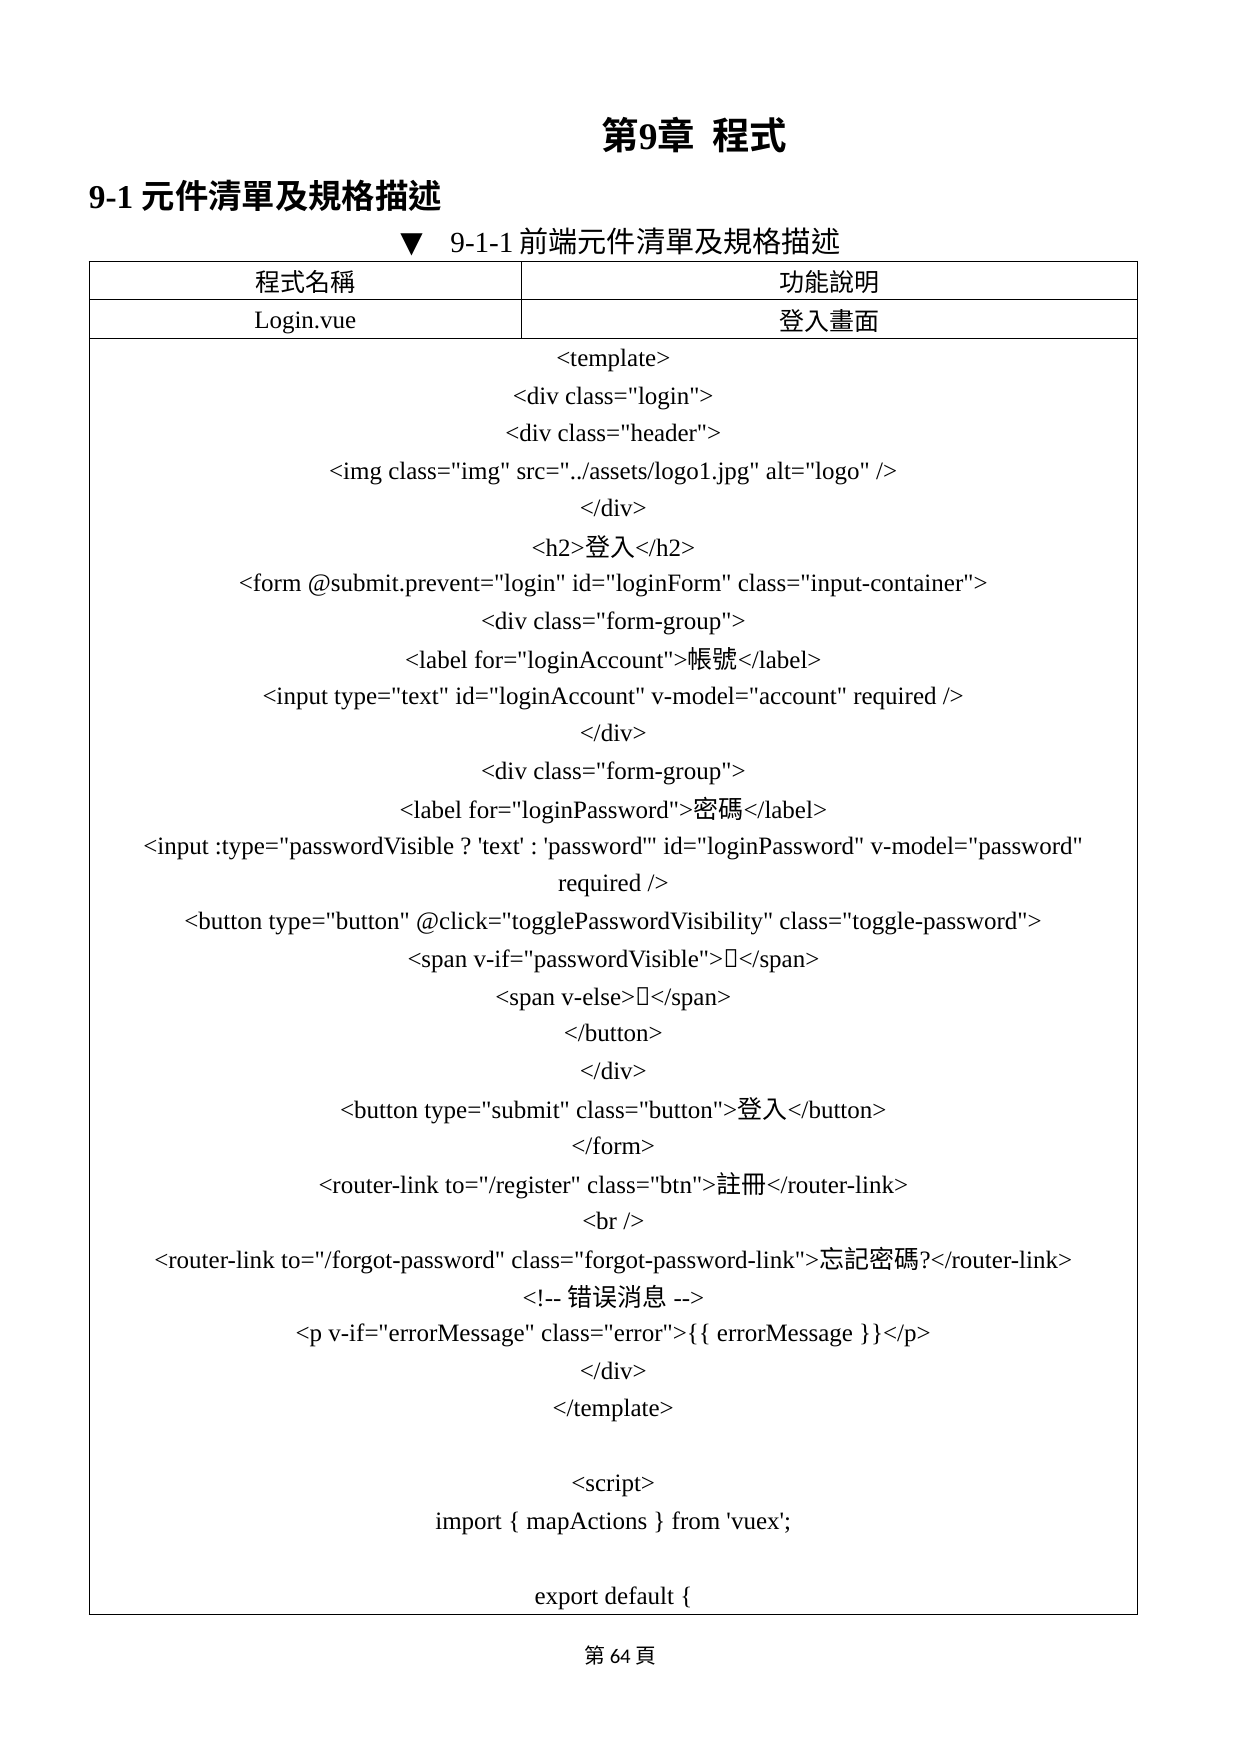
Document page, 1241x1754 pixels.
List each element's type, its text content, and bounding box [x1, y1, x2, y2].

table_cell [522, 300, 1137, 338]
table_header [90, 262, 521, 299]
subtitle 程式 [236, 95, 1152, 170]
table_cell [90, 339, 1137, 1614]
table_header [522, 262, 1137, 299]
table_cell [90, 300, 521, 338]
text 9-1-1前端元件清單及規格描述 [89, 218, 1152, 261]
subtitle 元件清單及規格描述 [89, 170, 1152, 218]
